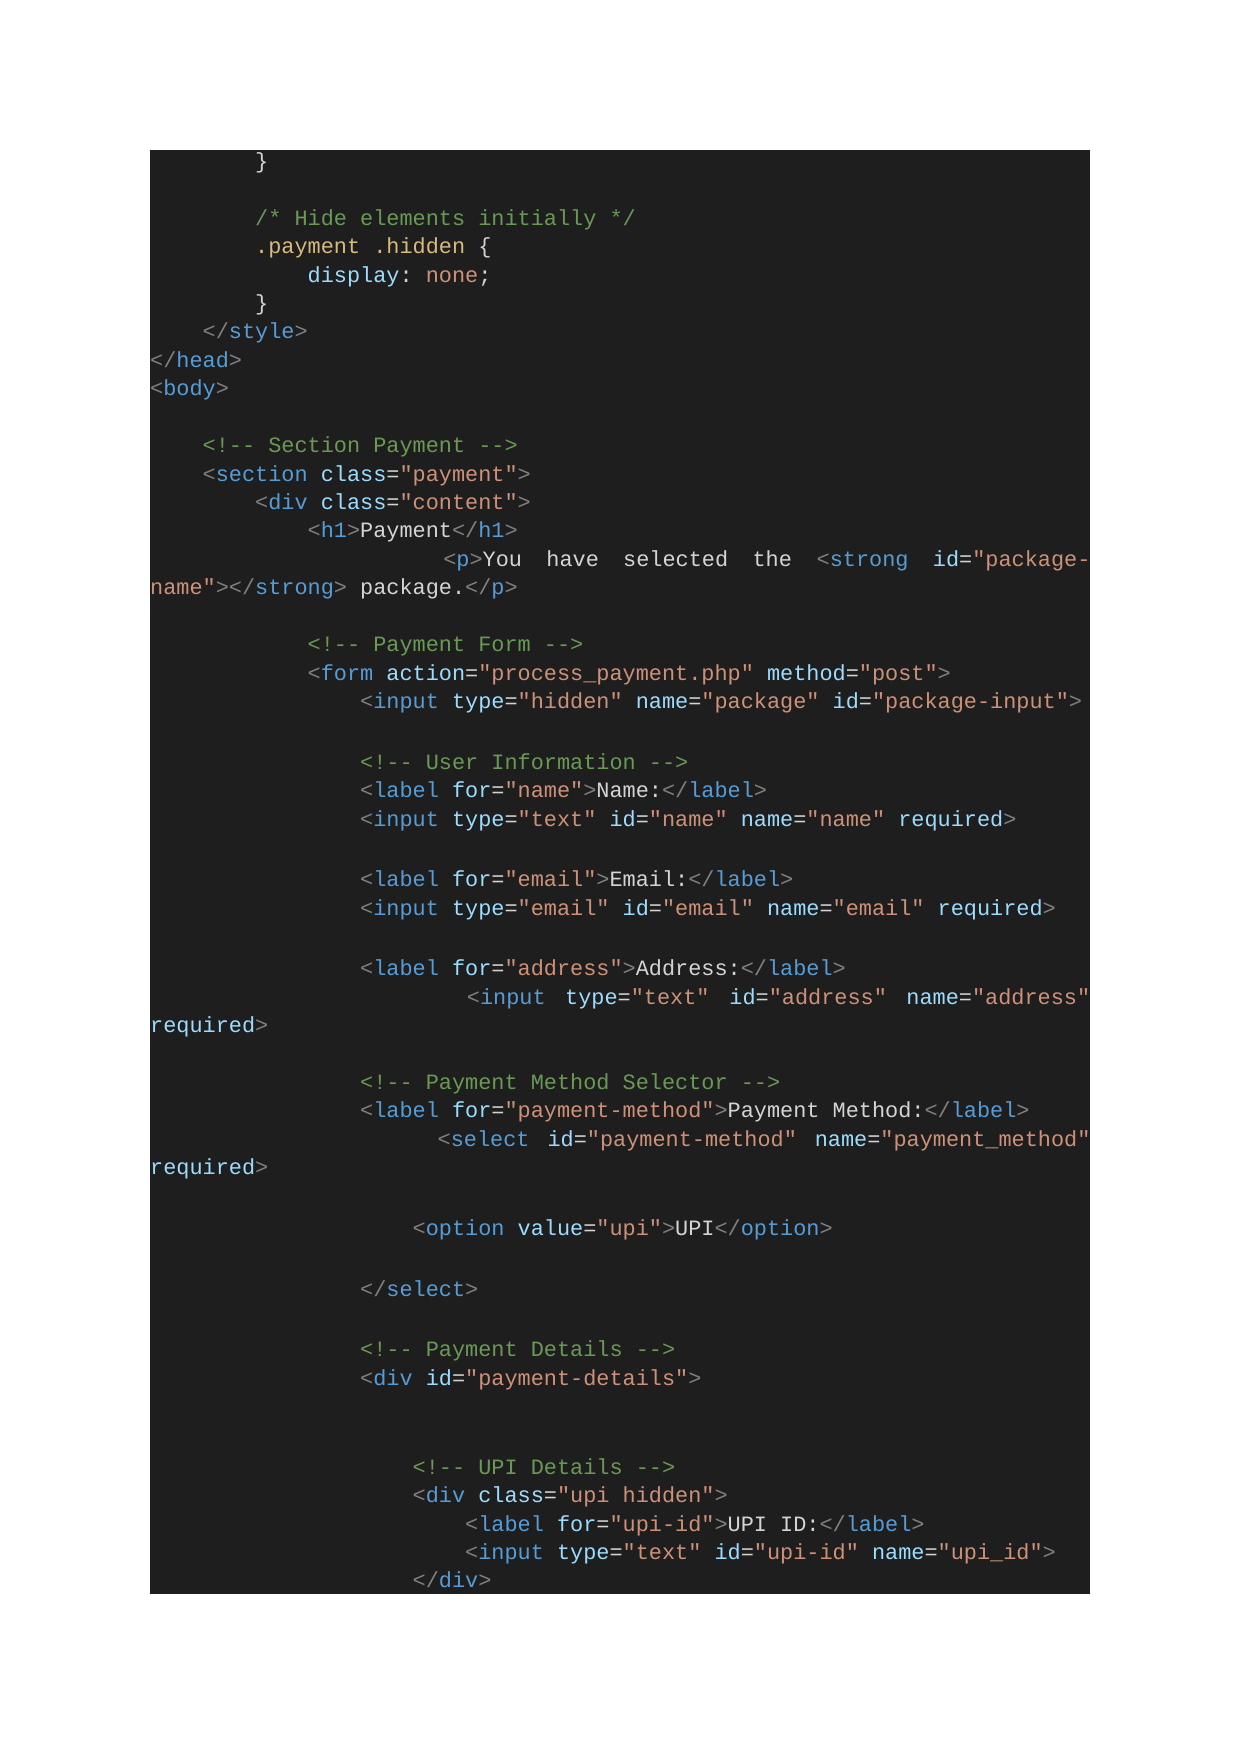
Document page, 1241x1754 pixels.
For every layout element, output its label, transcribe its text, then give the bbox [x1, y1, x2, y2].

text <!-- User Information --> [150, 751, 1090, 776]
text <option value="upi">UPI</option> [150, 1217, 1090, 1242]
text <h1>Payment</h1> [150, 520, 1090, 544]
text <label for="address">Address:</label> [150, 957, 1090, 982]
text <!-- UPI Details --> [150, 1456, 1090, 1481]
text <div id="payment-details"> [150, 1367, 1090, 1392]
text <input type="text" id="upi-id" name="upi_id"> [150, 1541, 1090, 1566]
text .payment .hidden { [150, 235, 1090, 260]
text } [150, 292, 1090, 317]
text <!-- Section Payment --> [150, 434, 1090, 459]
text <select id="payment-method" name="payment_method" required> [150, 1128, 1090, 1181]
text <label for="email">Email:</label> [150, 868, 1090, 893]
text <input type="text" id="address" name="address" required> [150, 986, 1090, 1039]
text } [150, 150, 1090, 175]
text /* Hide elements initially */ [150, 207, 1090, 232]
text <input type="email" id="email" name="email" required> [150, 897, 1090, 922]
text <label for="payment-method">Payment Method:</label> [150, 1100, 1090, 1124]
text <div class="upi hidden"> [150, 1484, 1090, 1509]
text <!-- Payment Details --> [150, 1338, 1090, 1363]
text <section class="payment"> [150, 463, 1090, 488]
text <input type="text" id="name" name="name" required> [150, 808, 1090, 833]
text <label for="upi-id">UPI ID:</label> [150, 1513, 1090, 1538]
text <!-- Payment Form --> [150, 633, 1090, 658]
text </style> [150, 321, 1090, 345]
text <label for="name">Name:</label> [150, 779, 1090, 804]
text </head> [150, 349, 1090, 374]
text <input type="hidden" name="package" id="package-input"> [150, 690, 1090, 715]
text <body> [150, 377, 1090, 402]
text <form action="process_payment.php" method="post"> [150, 662, 1090, 687]
text <!-- Payment Method Selector --> [150, 1071, 1090, 1096]
text display: none; [150, 264, 1090, 288]
text <div class="content"> [150, 491, 1090, 516]
text </select> [150, 1278, 1090, 1303]
text </div> [150, 1570, 1090, 1594]
text <p>You have selected the <strong id="package-name"></strong> package.</p> [150, 548, 1090, 601]
